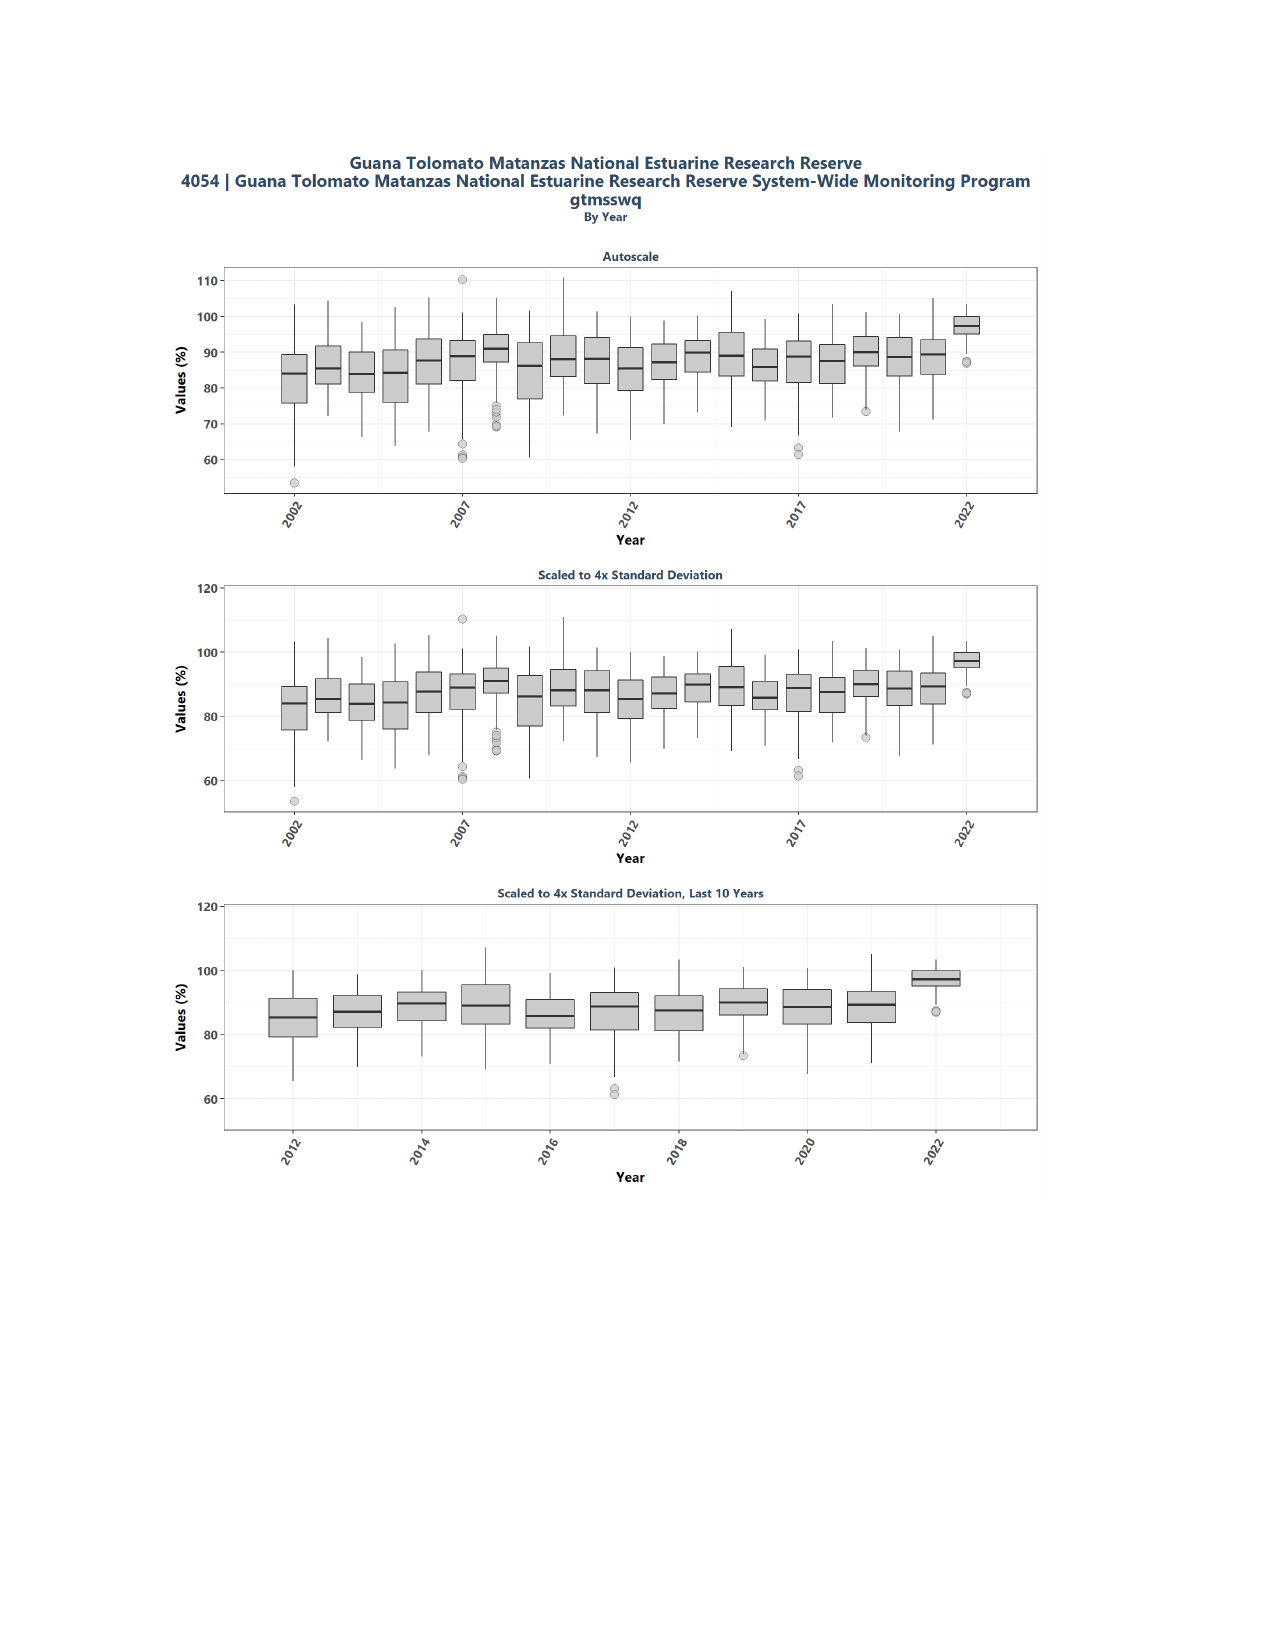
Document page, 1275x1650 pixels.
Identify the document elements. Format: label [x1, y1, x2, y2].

picture [168, 150, 1044, 1200]
